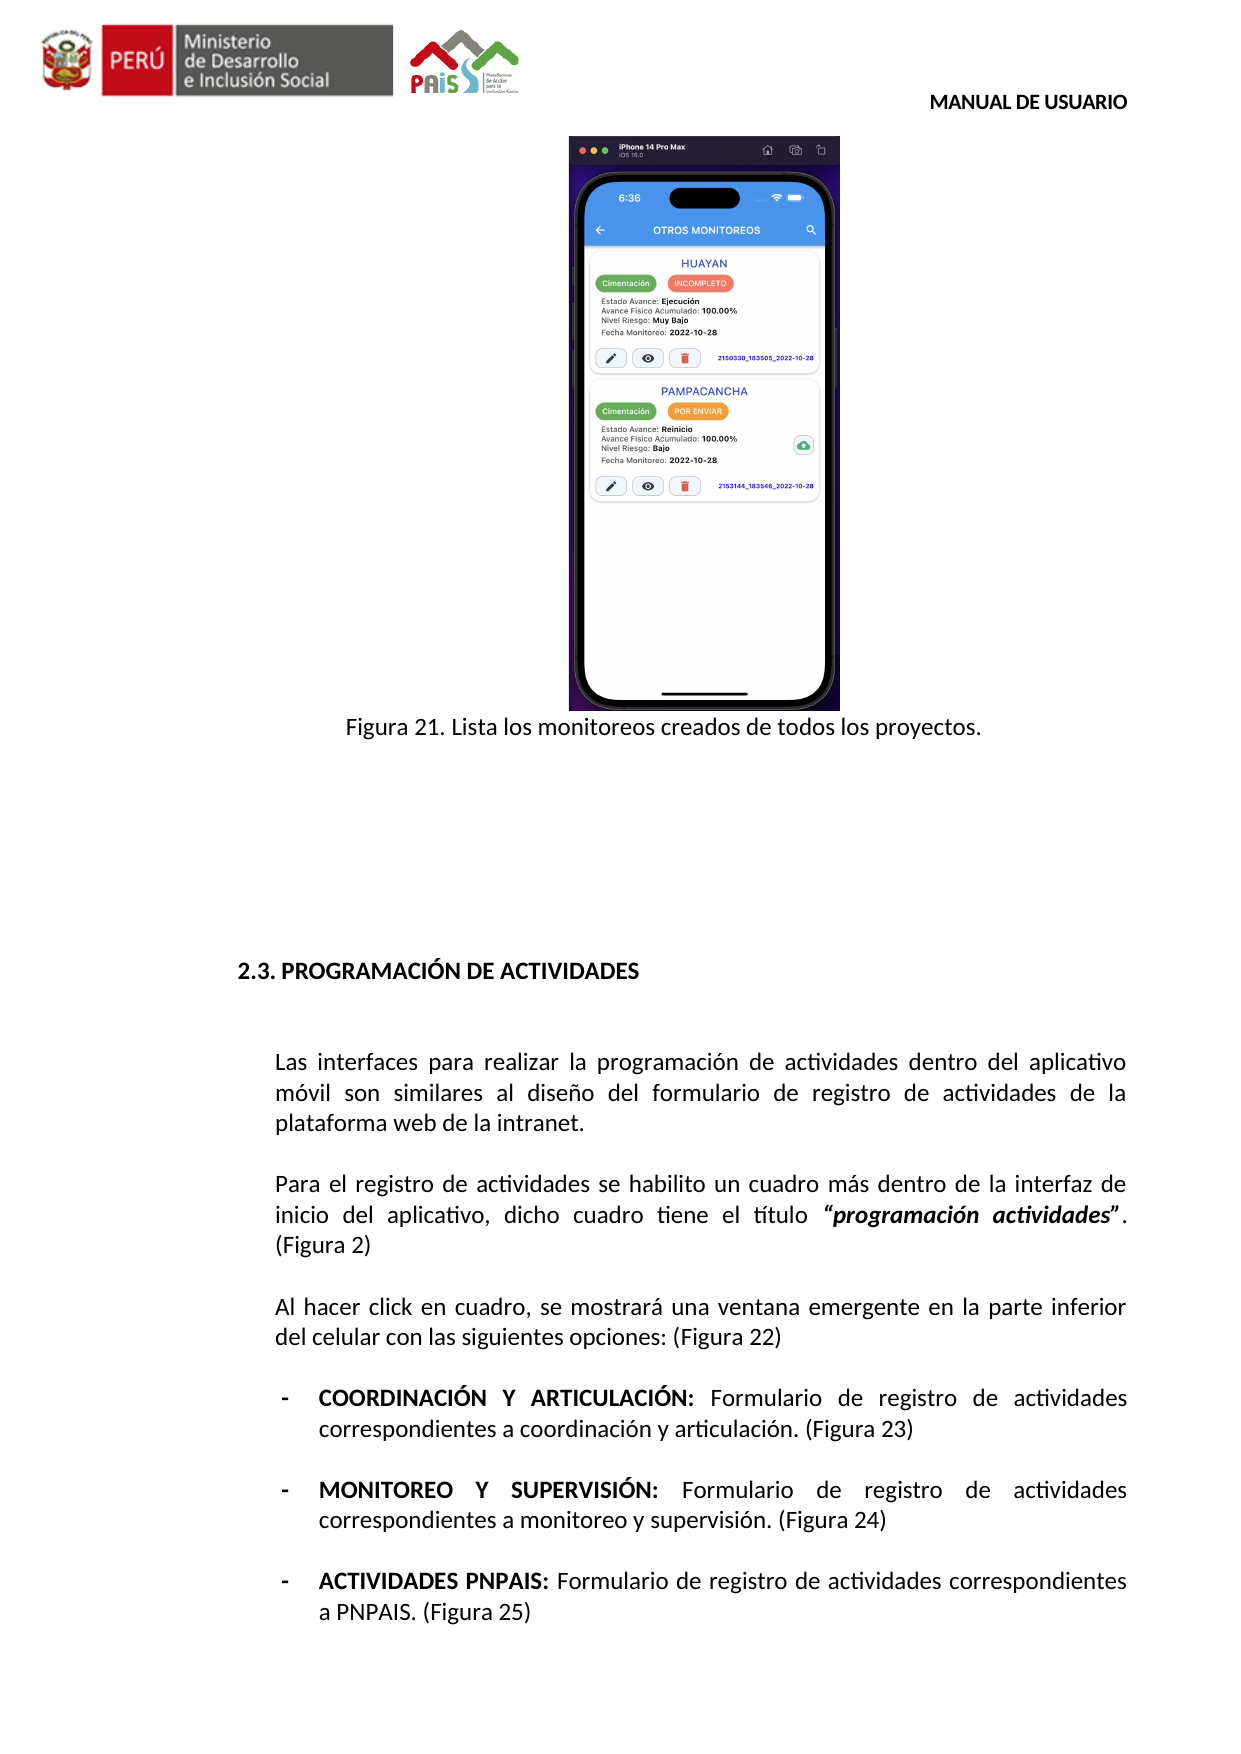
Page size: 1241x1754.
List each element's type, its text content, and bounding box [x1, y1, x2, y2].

picture [28, 21, 542, 110]
list ACTIVIDADES PNPAIS: Formulario de registro de actividades correspondientes a PNPAIS. (Figura 25) [281, 1565, 1128, 1626]
list MONITOREO Y SUPERVISIÓN: Formulario de registro de actividades correspondientes a monitoreo y supervisión. (Figura 24) [281, 1474, 1128, 1535]
list Al hacer click en cuadro, se mostrará una ventana emergente en la parte inferior del celular con las siguientes opciones: (Figura 22) [275, 1291, 1128, 1352]
list Figura 21. Lista los monitoreos creados de todos los proyectos. [200, 711, 1128, 741]
list Las interfaces para realizar la programación de actividades dentro del aplicativo móvil son similares al diseño del formulario de registro de actividades de la plataforma web de la intranet. [275, 1046, 1128, 1138]
list COORDINACIÓN Y ARTICULACIÓN: Formulario de registro de actividades correspondientes a coordinación y articulación. (Figura 23) [281, 1382, 1128, 1443]
picture [568, 136, 840, 711]
list PROGRAMACIÓN DE ACTIVIDADES [237, 955, 1128, 985]
list Para el registro de actividades se habilito un cuadro más dentro de la interfaz de inicio del aplicativo, dicho cuadro tiene el título “programación actividades”. (Figura 2) [275, 1168, 1128, 1260]
